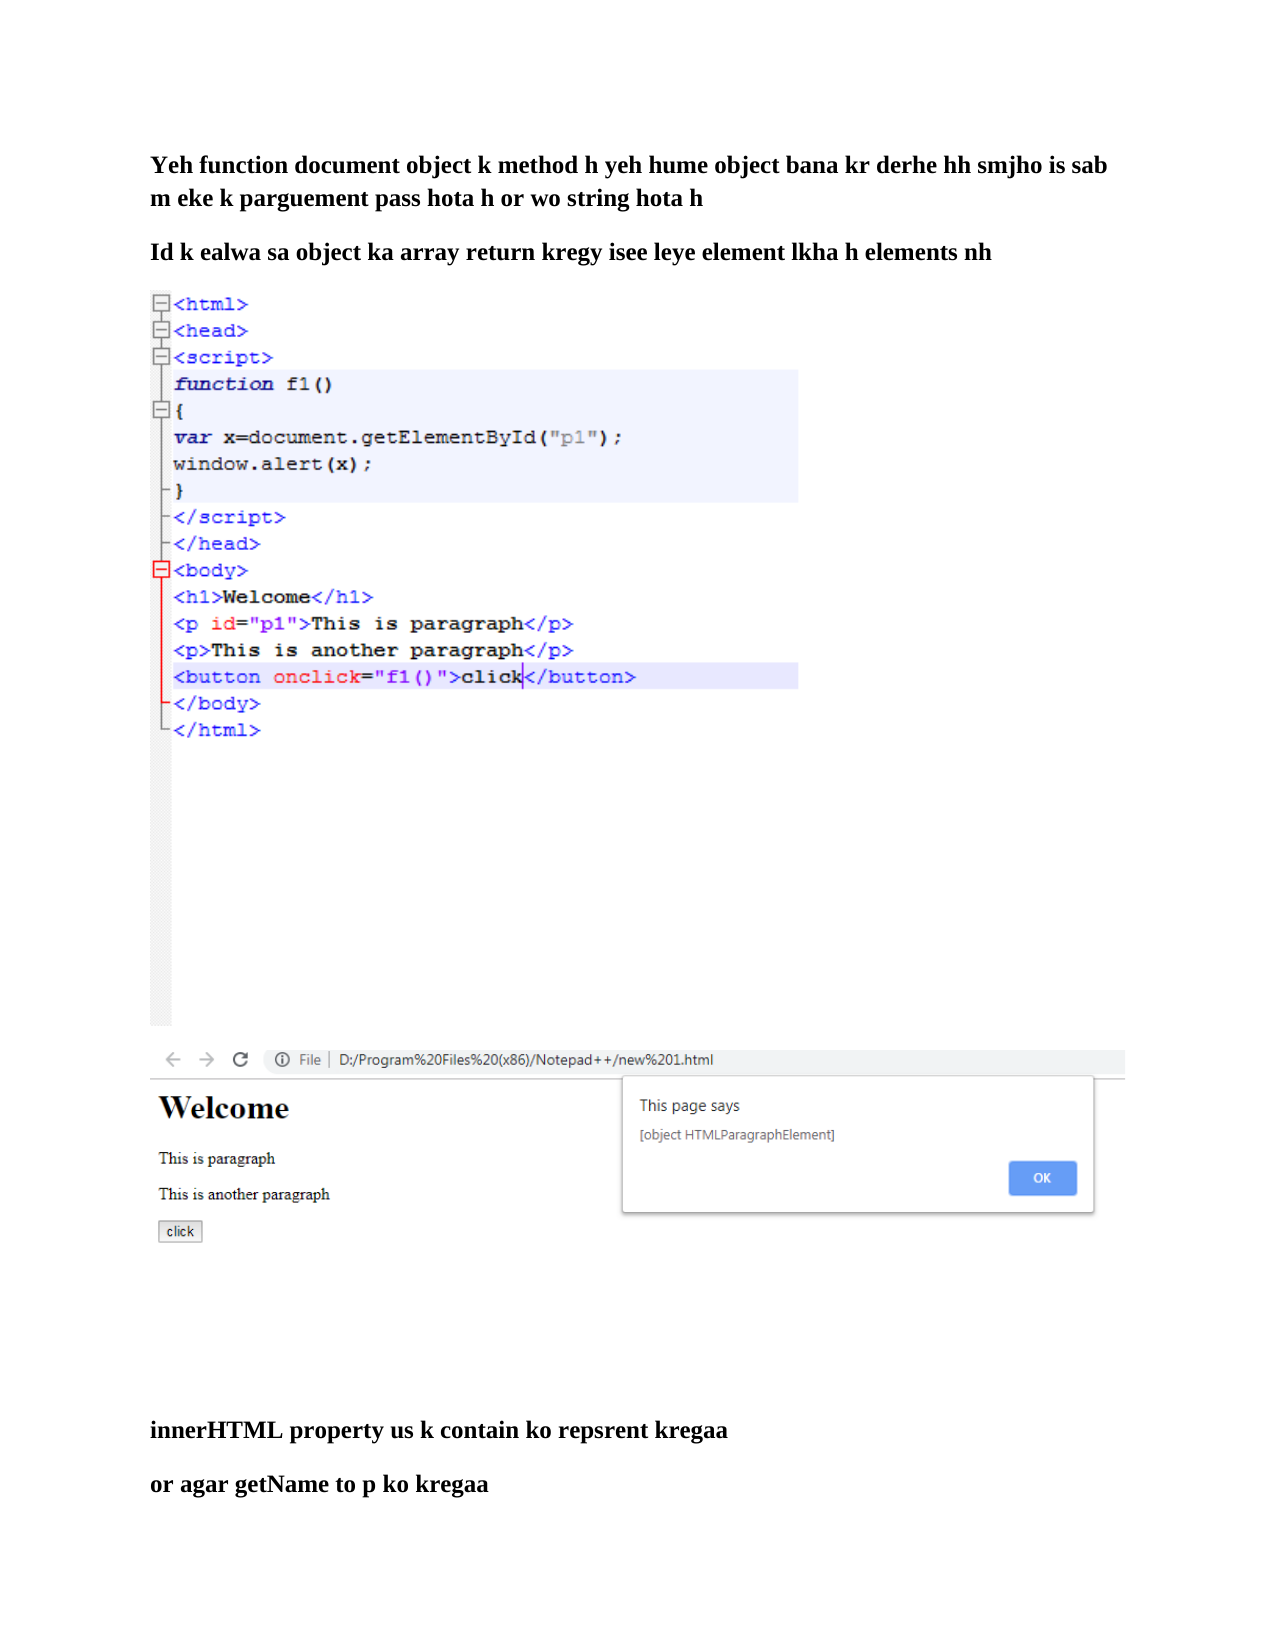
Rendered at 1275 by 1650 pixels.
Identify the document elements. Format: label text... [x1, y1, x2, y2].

picture [150, 1050, 1125, 1391]
text Id k ealwa sa object ka array return kregy isee leye element lkha h elements nh [150, 237, 1125, 266]
text Yeh function document object k method h yeh hume object bana kr derhe hh smjho is sab m eke k parguement pass hota h or wo string hota h [150, 150, 1125, 212]
text innerHTML property us k contain ko repsrent kregaa [150, 1415, 1125, 1444]
picture [150, 290, 799, 1026]
text or agar getName to p ko kregaa [150, 1469, 1125, 1498]
